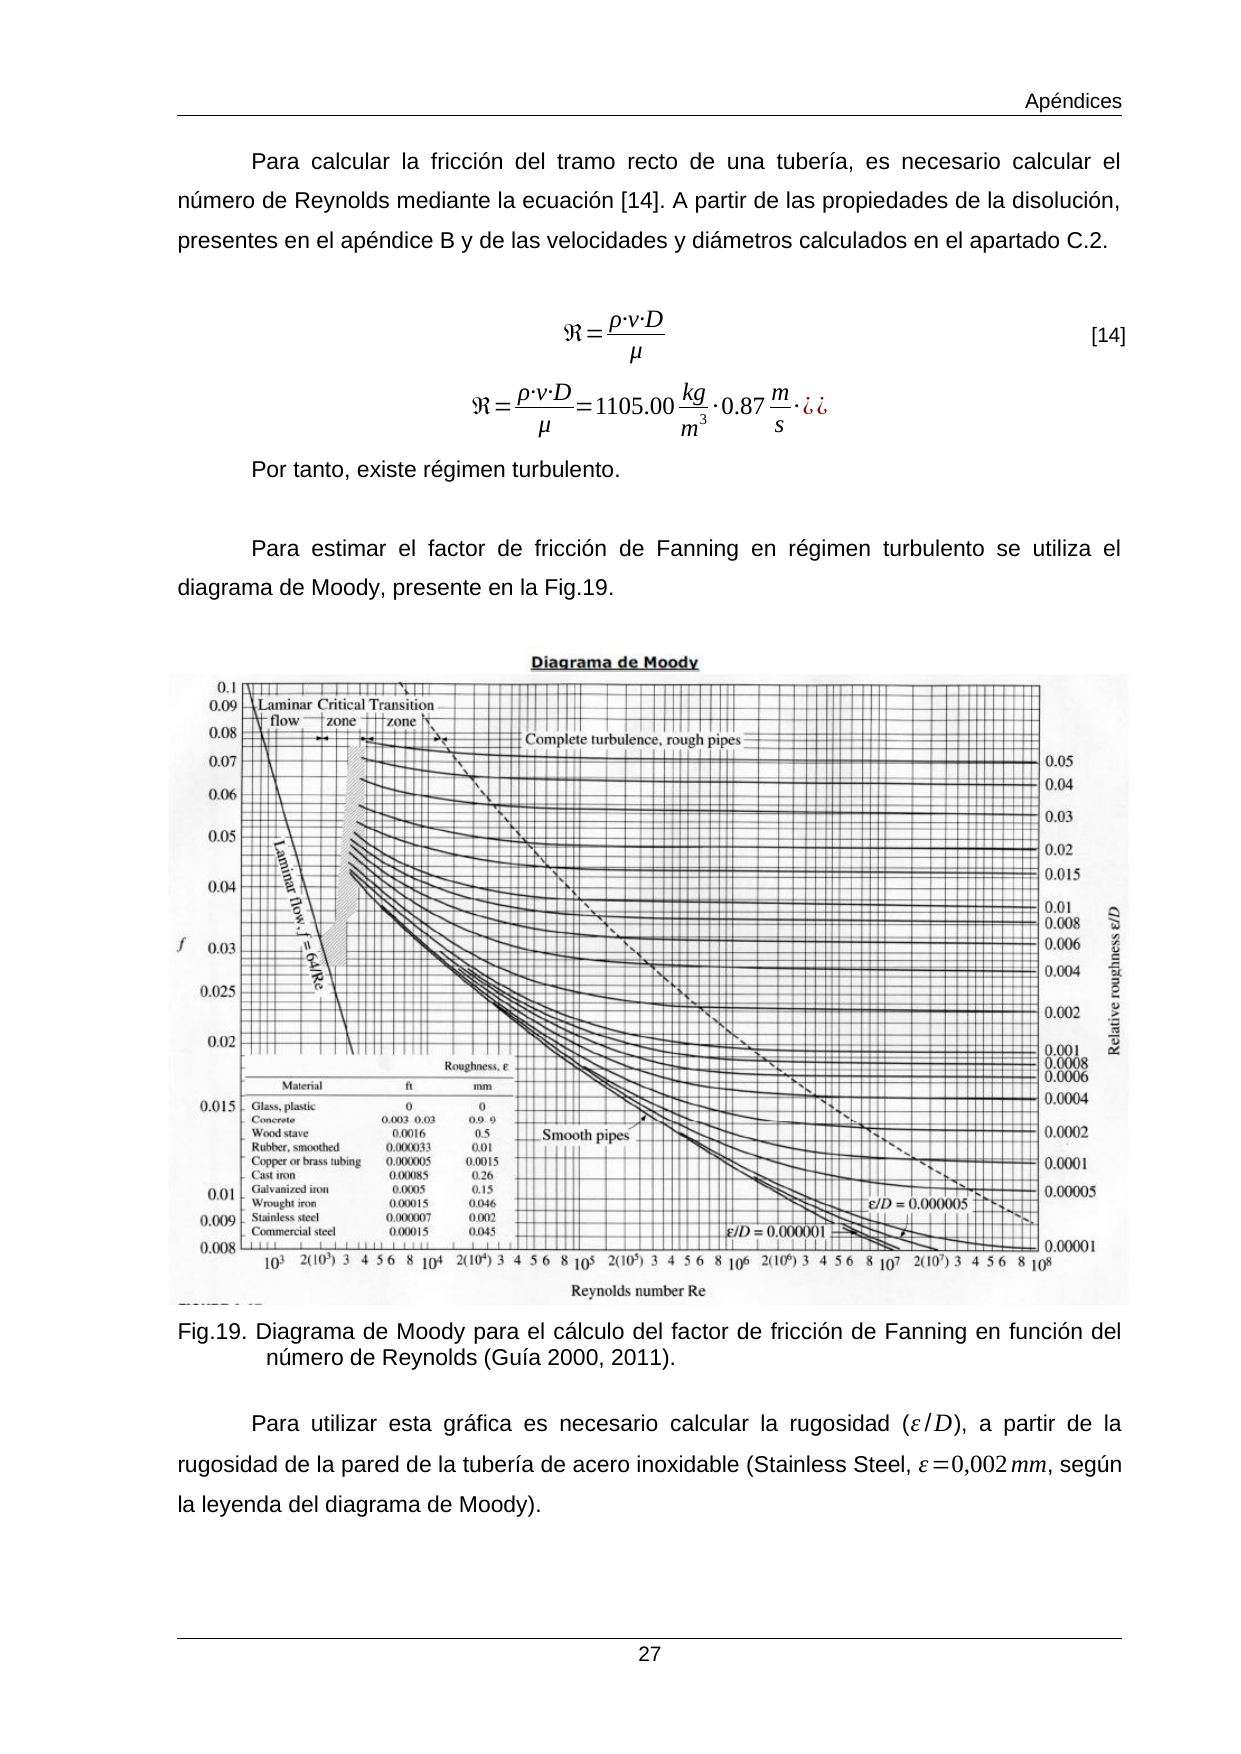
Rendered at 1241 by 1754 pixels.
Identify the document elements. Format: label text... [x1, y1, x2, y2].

text Por tanto, existe régimen turbulento. [177, 456, 1122, 482]
text Para utilizar esta gráfica es necesario calcular la rugosidad (), a partir de la rugosidad de la pared de la tubería de acero inoxidable (Stainless Steel, , según la leyenda del diagrama de Moody). [177, 1410, 1122, 1518]
text Fig.19. Diagrama de Moody para el cálculo del factor de fricción de Fanning en función del número de Reynolds (Guía 2000, 2011). [177, 1305, 1122, 1370]
table_header [14] [1063, 306, 1137, 379]
picture [167, 645, 1143, 1305]
table_header [166, 306, 1063, 379]
text Para estimar el factor de fricción de Fanning en régimen turbulento se utiliza el diagrama de Moody, presente en la Fig.19. [177, 535, 1122, 601]
text Para calcular la fricción del tramo recto de una tubería, es necesario calcular el número de Reynolds mediante la ecuación [14]. A partir de las propiedades de la disolución, presentes en el apéndice B y de las velocidades y diámetros calculados en el apartado C.2. [177, 148, 1122, 253]
